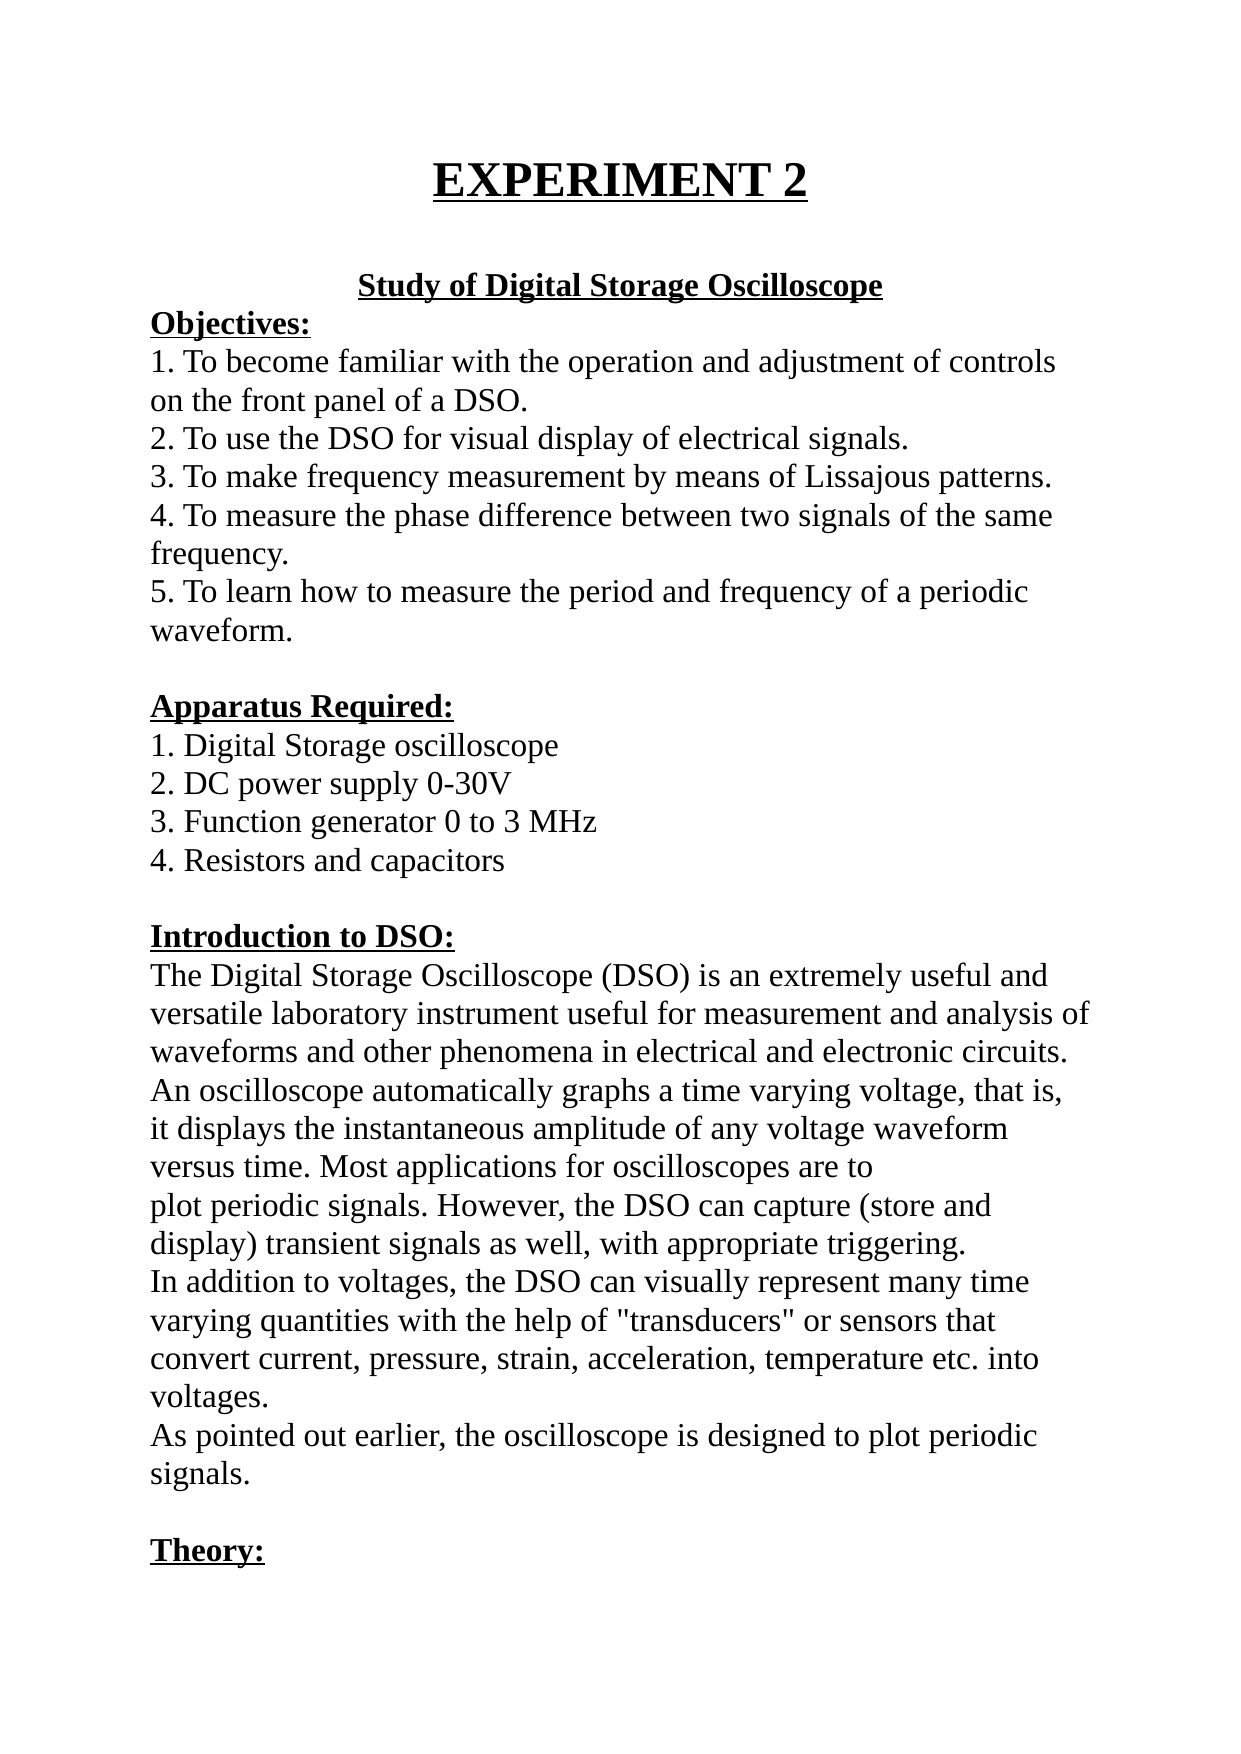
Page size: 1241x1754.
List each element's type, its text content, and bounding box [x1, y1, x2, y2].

text Study of Digital Storage Oscilloscope [150, 265, 1090, 303]
text As pointed out earlier, the oscilloscope is designed to plot periodic signals. [150, 1415, 1090, 1492]
text 4. Resistors and capacitors [150, 840, 1090, 878]
text Apparatus Required: [150, 687, 1090, 725]
text 5. To learn how to measure the period and frequency of a periodic waveform. [150, 572, 1090, 648]
text Introduction to DSO: [150, 917, 1090, 955]
text In addition to voltages, the DSO can visually represent many time varying quantities with the help of "transducers" or sensors that convert current, pressure, strain, acceleration, temperature etc. into voltages. [150, 1262, 1090, 1415]
text EXPERIMENT 2 [150, 150, 1090, 207]
text 2. To use the DSO for visual display of electrical signals. [150, 418, 1090, 457]
text 2. DC power supply 0-30V [150, 763, 1090, 802]
text 4. To measure the phase difference between two signals of the same frequency. [150, 495, 1090, 572]
text Objectives: [150, 303, 1090, 342]
text 3. To make frequency measurement by means of Lissajous patterns. [150, 457, 1090, 495]
text 1. Digital Storage oscilloscope [150, 725, 1090, 763]
text 1. To become familiar with the operation and adjustment of controls on the front panel of a DSO. [150, 342, 1090, 418]
text Theory: [150, 1530, 1090, 1568]
text The Digital Storage Oscilloscope (DSO) is an extremely useful and versatile laboratory instrument useful for measurement and analysis of waveforms and other phenomena in electrical and electronic circuits. An oscilloscope automatically graphs a time varying voltage, that is, it displays the instantaneous amplitude of any voltage waveform versus time. Most applications for oscilloscopes are to plot periodic signals. However, the DSO can capture (store and display) transient signals as well, with appropriate triggering. [150, 955, 1090, 1262]
text 3. Function generator 0 to 3 MHz [150, 802, 1090, 840]
